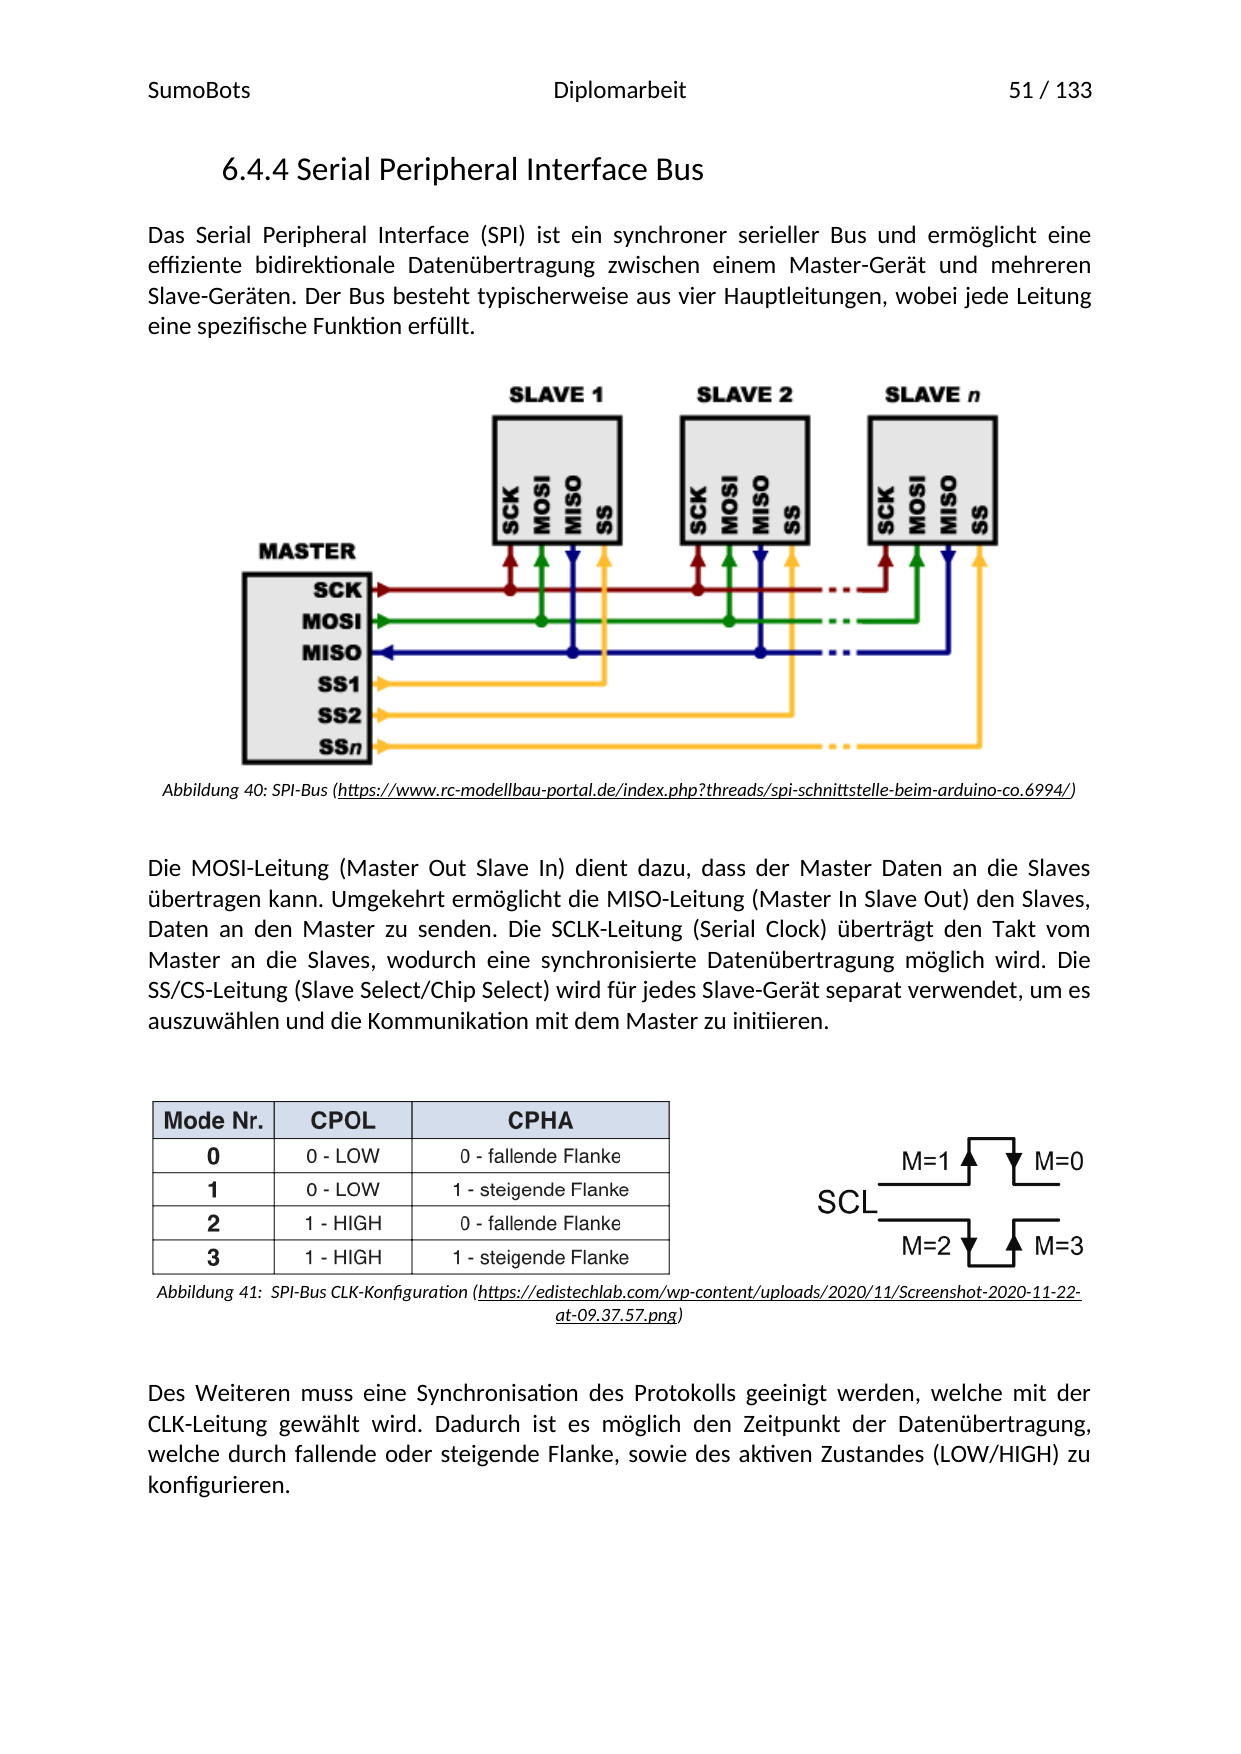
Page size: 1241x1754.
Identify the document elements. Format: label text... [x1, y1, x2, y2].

text Die MOSI-Leitung (Master Out Slave In) dient dazu, dass der Master Daten an die Slaves übertragen kann. Umgekehrt ermöglicht die MISO-Leitung (Master In Slave Out) den Slaves, Daten an den Master zu senden. Die SCLK-Leitung (Serial Clock) überträgt den Takt vom Master an die Slaves, wodurch eine synchronisierte Datenübertragung möglich wird. Die SS/CS-Leitung (Slave Select/Chip Select) wird für jedes Slave-Gerät separat verwendet, um es auszuwählen und die Kommunikation mit dem Master zu initiieren. [148, 852, 1093, 1035]
picture [147, 1096, 1093, 1281]
subtitle Serial Peripheral Interface Bus [221, 148, 1093, 188]
text Das Serial Peripheral Interface (SPI) ist ein synchroner serieller Bus und ermöglicht eine effiziente bidirektionale Datenübertragung zwischen einem Master-Gerät und mehreren Slave-Geräten. Der Bus besteht typischerweise aus vier Hauptleitungen, wobei jede Leitung eine spezifische Funktion erfüllt. [148, 219, 1093, 341]
picture [229, 371, 1011, 778]
text Abbildung 41: SPI-Bus CLK-Konfiguration (https://edistechlab.com/wp-content/uploads/2020/11/Screenshot-2020-11-22-at-09.37.57.png) [148, 1281, 1093, 1326]
text Abbildung 40: SPI-Bus (https://www.rc-modellbau-portal.de/index.php?threads/spi-schnittstelle-beim-arduino-co.6994/) [148, 778, 1093, 801]
text Des Weiteren muss eine Synchronisation des Protokolls geeinigt werden, welche mit der CLK-Leitung gewählt wird. Dadurch ist es möglich den Zeitpunkt der Datenübertragung, welche durch fallende oder steigende Flanke, sowie des aktiven Zustandes (LOW/HIGH) zu konfigurieren. [148, 1377, 1093, 1499]
